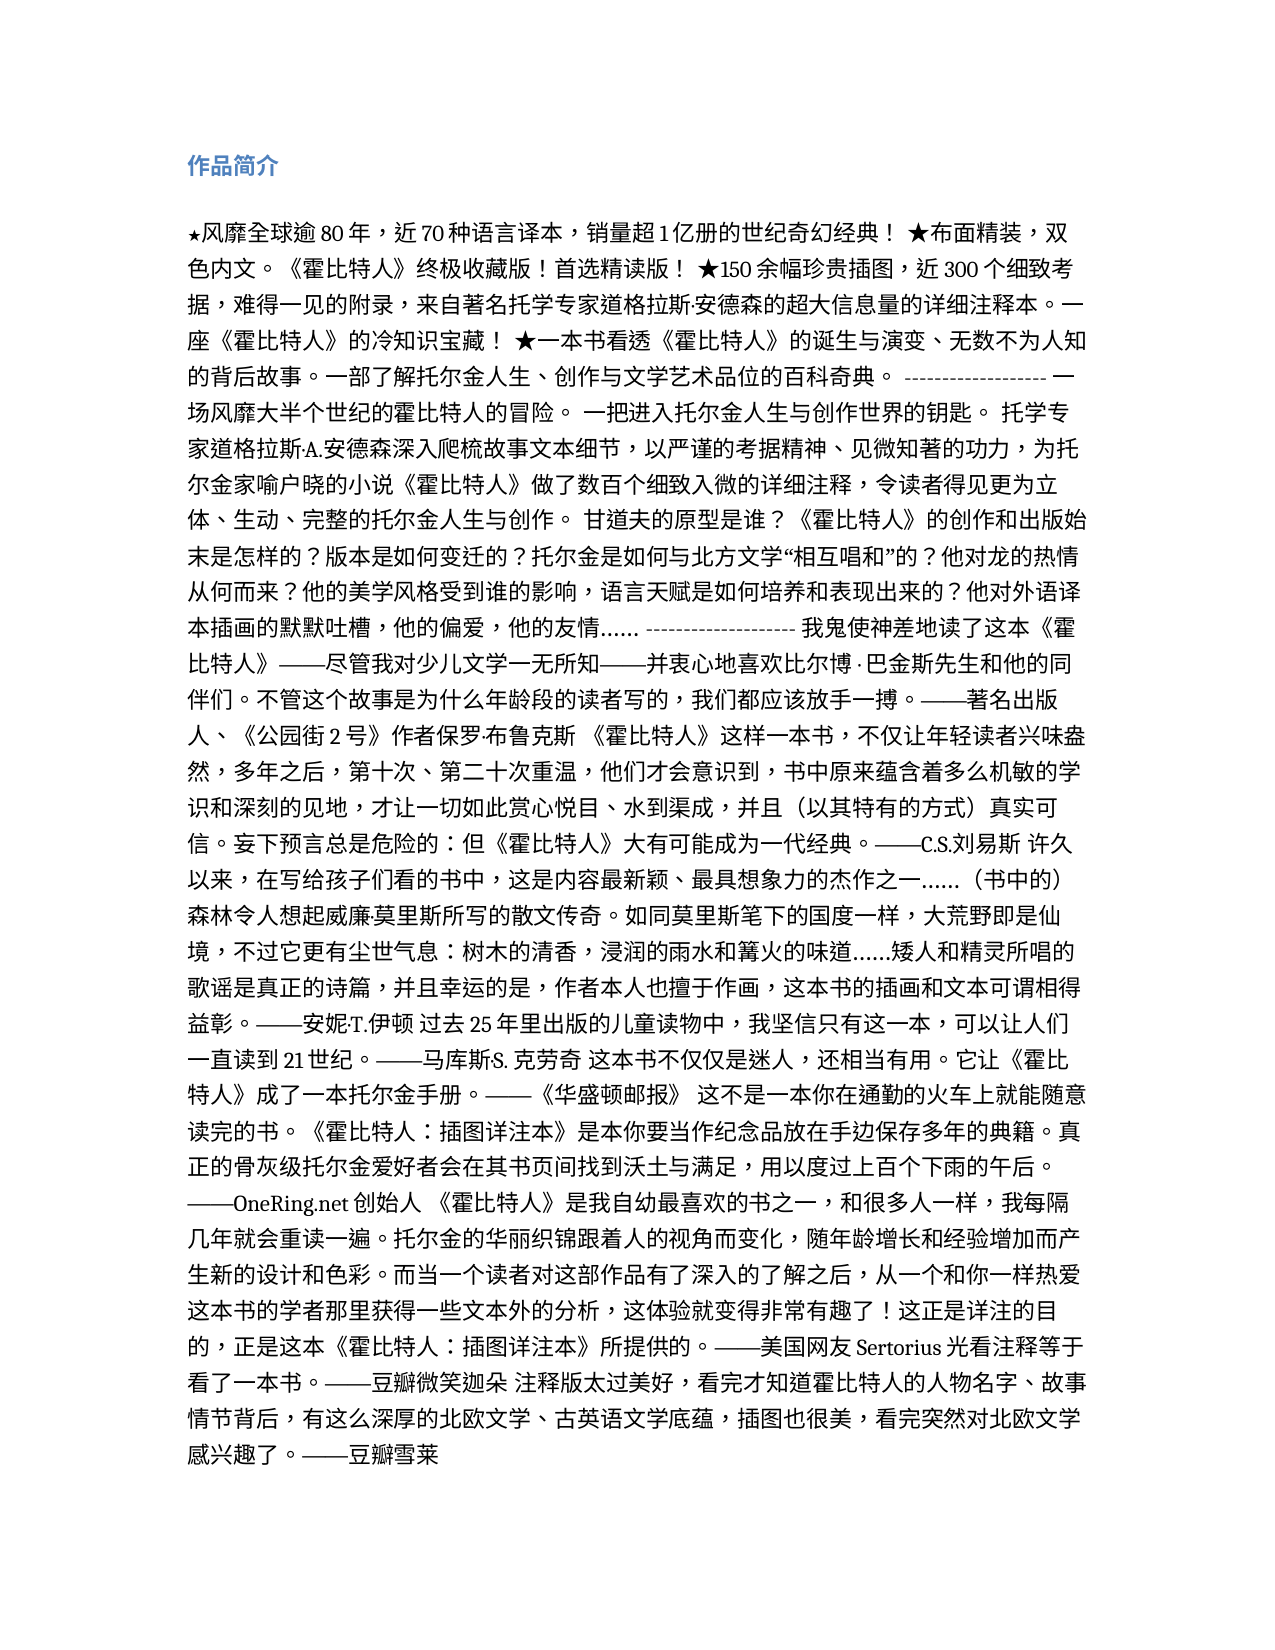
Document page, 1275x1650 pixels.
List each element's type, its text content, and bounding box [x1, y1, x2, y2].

text ★风靡全球逾80年，近70种语言译本，销量超1亿册的世纪奇幻经典！ ★布面精装，双色内文。《霍比特人》终极收藏版！首选精读版！ ★150余幅珍贵插图，近300个细致考据，难得一见的附录，来自著名托学专家道格拉斯·安德森的超大信息量的详细注释本。一座《霍比特人》的冷知识宝藏！ ★一本书看透《霍比特人》的诞生与演变、无数不为人知的背后故事。一部了解托尔金人生、创作与文学艺术品位的百科奇典。 ------------------- 一场风靡大半个世纪的霍比特人的冒险。 一把进入托尔金人生与创作世界的钥匙。 托学专家道格拉斯·A.安德森深入爬梳故事文本细节，以严谨的考据精神、见微知著的功力，为托尔金家喻户晓的小说《霍比特人》做了数百个细致入微的详细注释，令读者得见更为立体、生动、完整的托尔金人生与创作。 甘道夫的原型是谁？《霍比特人》的创作和出版始末是怎样的？版本是如何变迁的？托尔金是如何与北方文学“相互唱和”的？他对龙的热情从何而来？他的美学风格受到谁的影响，语言天赋是如何培养和表现出来的？他对外语译本插画的默默吐槽，他的偏爱，他的友情…… -------------------- 我鬼使神差地读了这本《霍比特人》——尽管我对少儿文学一无所知——并衷心地喜欢比尔博 · 巴金斯先生和他的同伴们。不管这个故事是为什么年龄段的读者写的，我们都应该放手一搏。——著名出版人、《公园街2号》作者保罗·布鲁克斯 《霍比特人》这样一本书，不仅让年轻读者兴味盎然，多年之后，第十次、第二十次重温，他们才会意识到，书中原来蕴含着多么机敏的学识和深刻的见地，才让一切如此赏心悦目、水到渠成，并且（以其特有的方式）真实可信。妄下预言总是危险的：但《霍比特人》大有可能成为一代经典。——C.S.刘易斯 许久以来，在写给孩子们看的书中，这是内容最新颖、最具想象力的杰作之一……（书中的）森林令人想起威廉·莫里斯所写的散文传奇。如同莫里斯笔下的国度一样，大荒野即是仙境，不过它更有尘世气息：树木的清香，浸润的雨水和篝火的味道……矮人和精灵所唱的歌谣是真正的诗篇，并且幸运的是，作者本人也擅于作画，这本书的插画和文本可谓相得益彰。——安妮·T.伊顿 过去25年里出版的儿童读物中，我坚信只有这一本，可以让人们一直读到21世纪。——马库斯·S. 克劳奇 这本书不仅仅是迷人，还相当有用。它让《霍比特人》成了一本托尔金手册。——《华盛顿邮报》 这不是一本你在通勤的火车上就能随意读完的书。《霍比特人：插图详注本》是本你要当作纪念品放在手边保存多年的典籍。真正的骨灰级托尔金爱好者会在其书页间找到沃土与满足，用以度过上百个下雨的午后。——OneRing.net创始人 《霍比特人》是我自幼最喜欢的书之一，和很多人一样，我每隔几年就会重读一遍。托尔金的华丽织锦跟着人的视角而变化，随年龄增长和经验增加而产生新的设计和色彩。而当一个读者对这部作品有了深入的了解之后，从一个和你一样热爱这本书的学者那里获得一些文本外的分析，这体验就变得非常有趣了！这正是详注的目的，正是这本《霍比特人：插图详注本》所提供的。——美国网友Sertorius 光看注释等于看了一本书。——豆瓣微笑迦朵 注释版太过美好，看完才知道霍比特人的人物名字、故事情节背后，有这么深厚的北欧文学、古英语文学底蕴，插图也很美，看完突然对北欧文学感兴趣了。——豆瓣雪莱 [187, 186, 1087, 1470]
subtitle 作品简介 [187, 150, 1087, 181]
